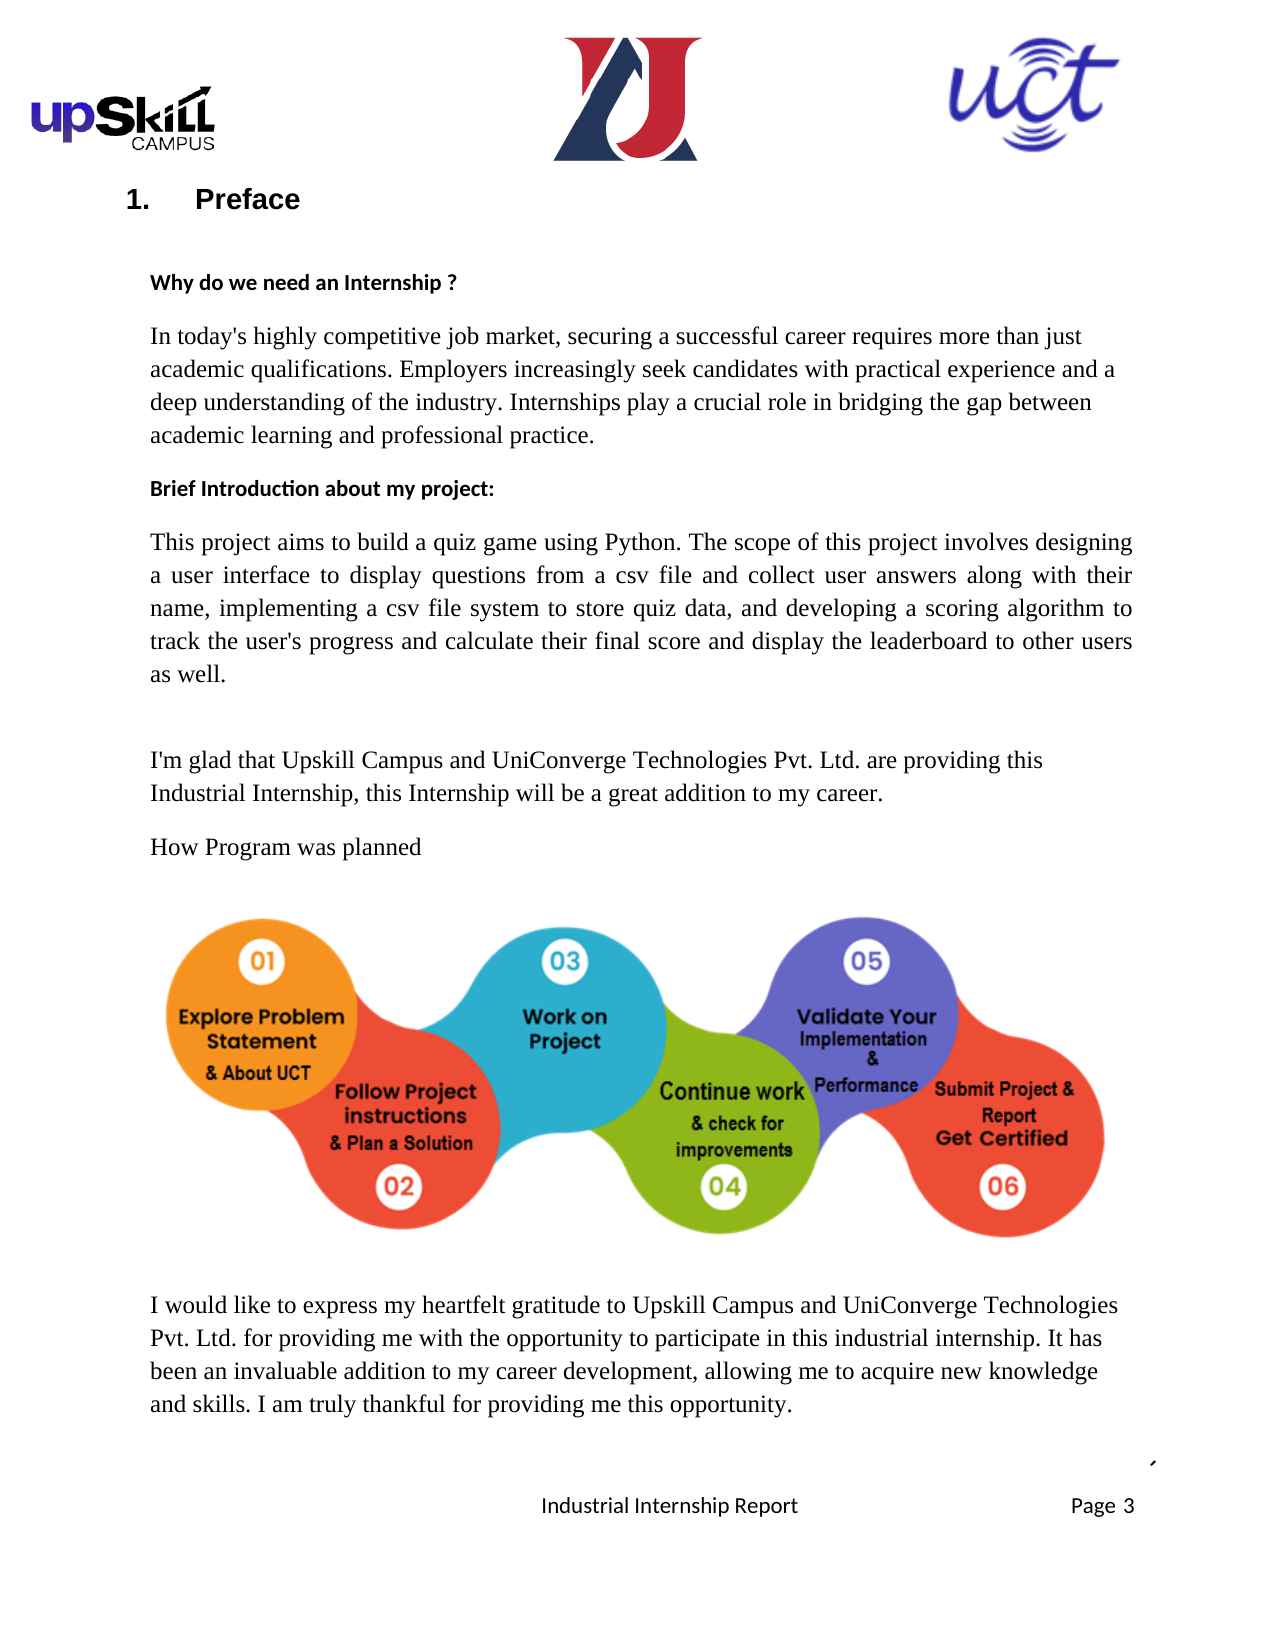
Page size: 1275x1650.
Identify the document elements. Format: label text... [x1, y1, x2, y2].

text How Program was planned [150, 832, 1134, 861]
text This project aims to build a quiz game using Python. The scope of this project involves designing a user interface to display questions from a csv file and collect user answers along with their name, implementing a csv file system to store quiz data, and developing a scoring algorithm to track the user's progress and calculate their final score and display the leaderboard to other users as well. [150, 527, 1134, 688]
subtitle Preface [150, 182, 1134, 215]
text I would like to express my heartfelt gratitude to Upskill Campus and UniConverge Technologies Pvt. Ltd. for providing me with the opportunity to participate in this industrial internship. It has been an invaluable addition to my career development, allowing me to acquire new knowledge and skills. I am truly thankful for providing me this opportunity. [150, 1290, 1134, 1418]
picture [0, 74, 246, 154]
text I'm glad that Upskill Campus and UniConverge Technologies Pvt. Ltd. are providing this Industrial Internship, this Internship will be a great addition to my career. [150, 745, 1134, 807]
text In today's highly competitive job market, securing a successful career requires more than just academic qualifications. Employers increasingly seek candidates with practical experience and a deep understanding of the industry. Internships play a crucial role in bridging the gap between academic learning and professional practice. [150, 321, 1134, 449]
picture [150, 886, 1135, 1265]
text Brief Introduction about my project: [150, 474, 1134, 502]
picture [946, 28, 1125, 154]
picture [553, 37, 703, 161]
text Why do we need an Internship ? [150, 268, 1134, 296]
